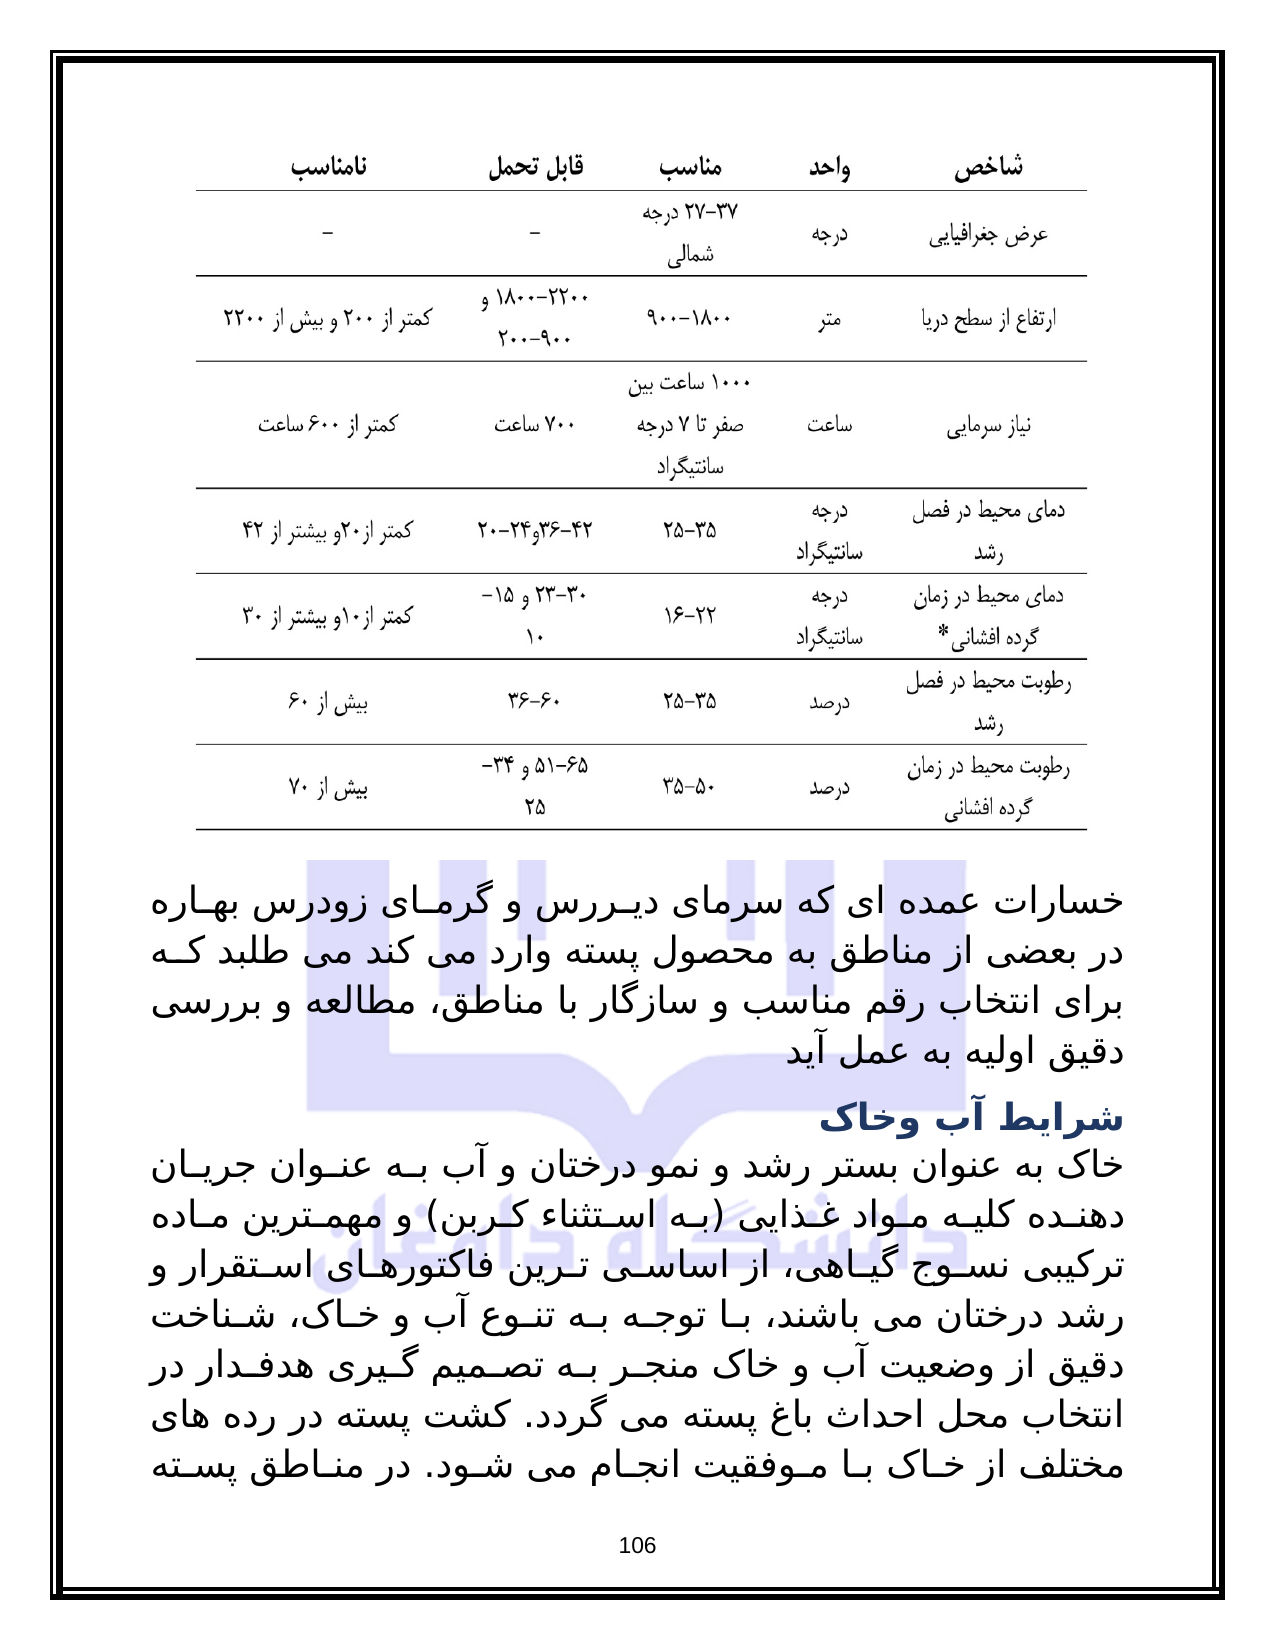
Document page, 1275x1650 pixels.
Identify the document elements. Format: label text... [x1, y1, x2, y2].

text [150, 1142, 1125, 1487]
text خسارات عمده ای که سرمای دیررس و گرمای زودرس بهاره در بعضی از مناطق به محصول پسته وارد می کند می طلبد که برای انتخاب رقم مناسب و سازگار با مناطق، مطالعه و بررسی دقیق اولیه به عمل آید [150, 878, 1125, 1072]
subtitle شرایط آب وخاک [150, 1095, 1125, 1139]
picture [150, 121, 1125, 860]
